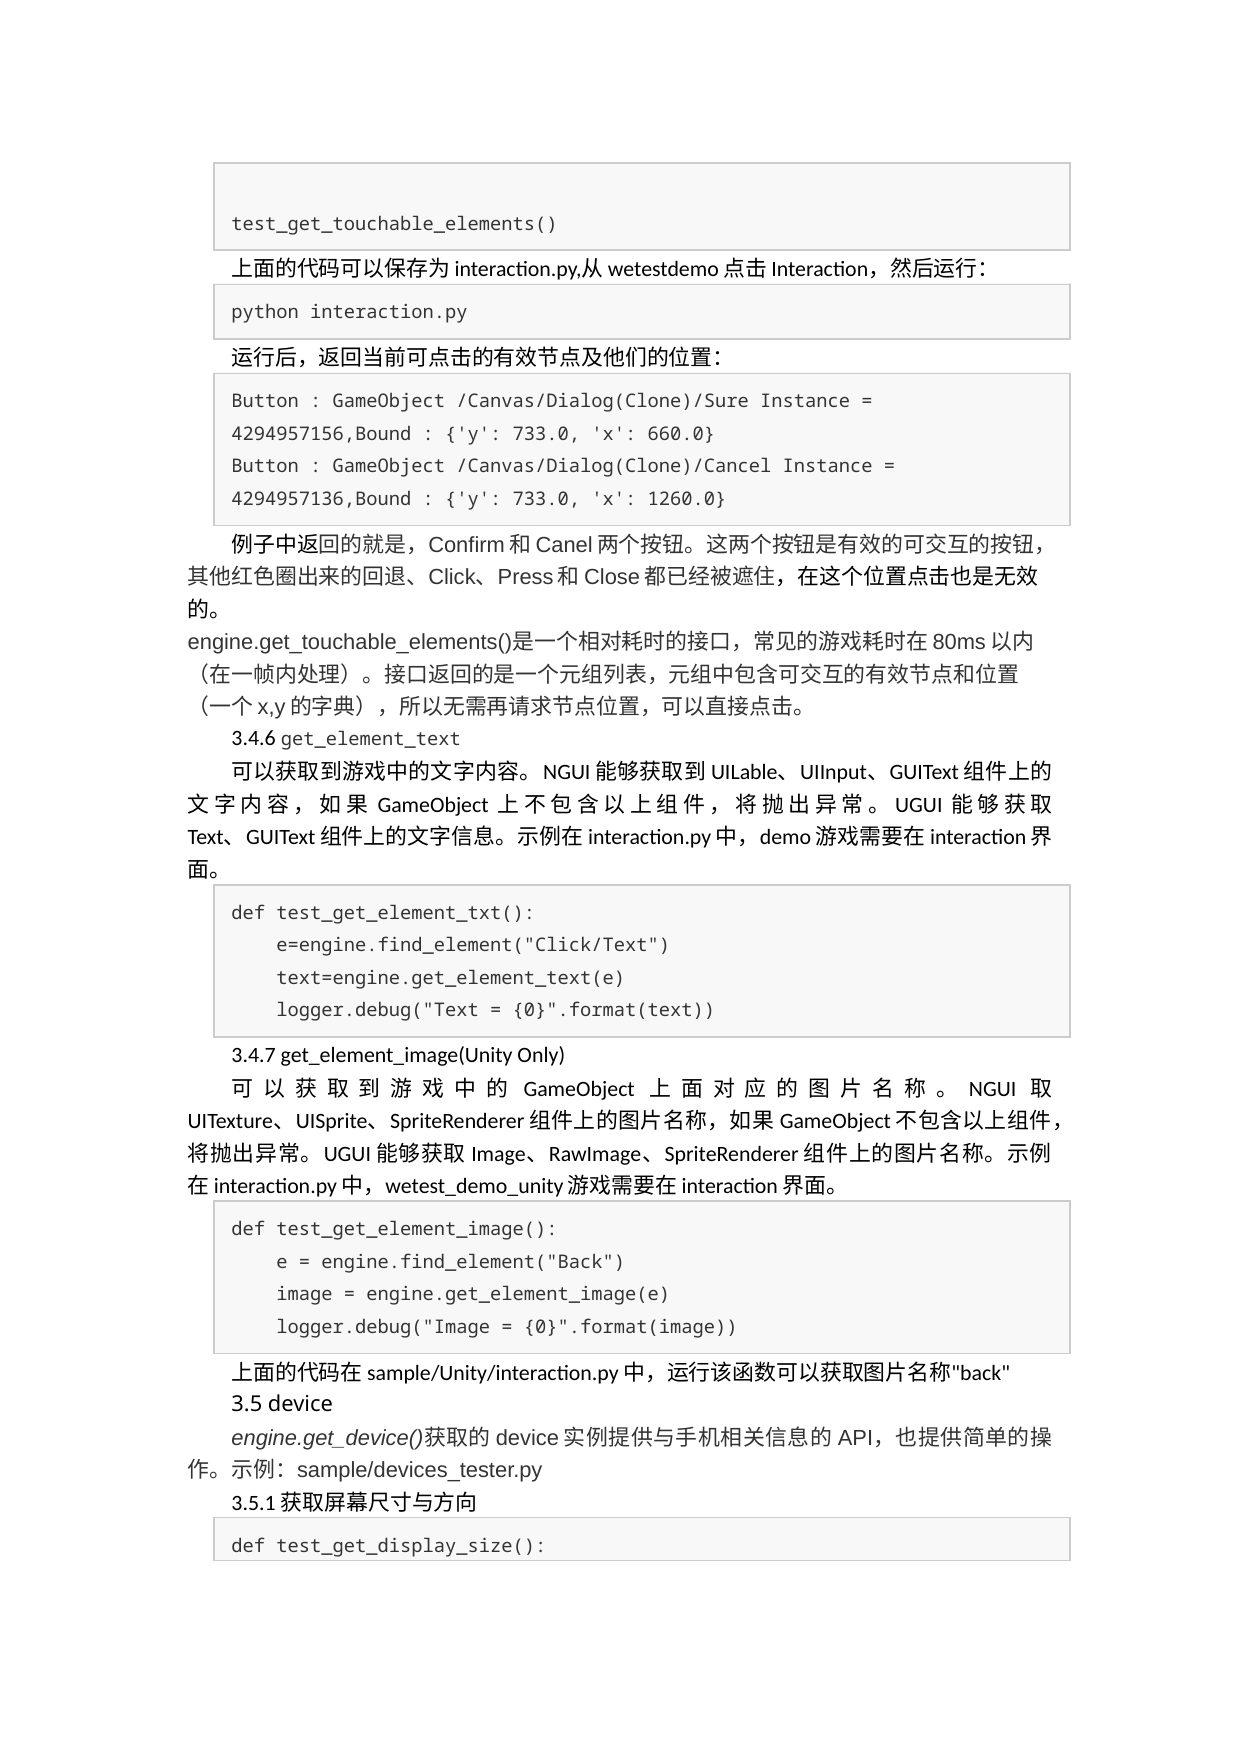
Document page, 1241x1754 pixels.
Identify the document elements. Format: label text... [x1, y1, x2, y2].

list 3.5 device [231, 1387, 1053, 1419]
text e=engine.find_element("Click/Text") [215, 916, 1069, 949]
text Button : GameObject /Canvas/Dialog(Clone)/Cancel Instance = 4294957136,Bound : {'y': 733.0, 'x': 1260.0} [215, 437, 1069, 525]
text Button : GameObject /Canvas/Dialog(Clone)/Sure Instance = 4294957156,Bound : {'y': 733.0, 'x': 660.0} [215, 374, 1069, 437]
text 可以获取到游戏中的GameObject上面对应的图片名称。NGUI取UITexture、UISprite、SpriteRenderer组件上的图片名称，如果GameObject不包含以上组件，将抛出异常。UGUI能够获取Image、RawImage、SpriteRenderer组件上的图片名称。示例在interaction.py中，wetest_demo_unity游戏需要在interaction界面。 [187, 1070, 1053, 1200]
text logger.debug("Text = {0}".format(text)) [215, 981, 1069, 1036]
list 3.4.7 get_element_image(Unity Only) [187, 1038, 1053, 1070]
text 上面的代码在sample/Unity/interaction.py中，运行该函数可以获取图片名称"back" [187, 1354, 1053, 1387]
text e = engine.find_element("Back") [215, 1233, 1069, 1265]
text python interaction.py [215, 285, 1069, 338]
text 可以获取到游戏中的文字内容。NGUI能够获取到UILable、UIInput、GUIText组件上的文字内容，如果GameObject上不包含以上组件，将抛出异常。UGUI能够获取Text、GUIText组件上的文字信息。示例在interaction.py中，demo游戏需要在interaction界面。 [187, 754, 1053, 884]
text 运行后，返回当前可点击的有效节点及他们的位置： [187, 340, 1053, 372]
list 3.4.6 get_element_text [187, 721, 1053, 754]
text engine.get_device()获取的device实例提供与手机相关信息的API，也提供简单的操作。示例：sample/devices_tester.py [187, 1419, 1053, 1484]
text def test_get_element_image(): [215, 1202, 1069, 1233]
text text=engine.get_element_text(e) [215, 949, 1069, 981]
text def test_get_element_txt(): [215, 886, 1069, 916]
list 3.5.1 获取屏幕尺寸与方向 [187, 1484, 1053, 1517]
text test_get_touchable_elements() [215, 194, 1069, 249]
text image = engine.get_element_image(e) [215, 1265, 1069, 1298]
text def test_get_display_size(): [215, 1518, 1069, 1560]
text logger.debug("Image = {0}".format(image)) [215, 1298, 1069, 1353]
text 例子中返回的就是，Confirm和Canel两个按钮。这两个按钮是有效的可交互的按钮，其他红色圈出来的回退、Click、Press和Close都已经被遮住，在这个位置点击也是无效的。 engine.get_touchable_elements()是一个相对耗时的接口，常见的游戏耗时在80ms以内（在一帧内处理）。接口返回的是一个元组列表，元组中包含可交互的有效节点和位置（一个x,y的字典），所以无需再请求节点位置，可以直接点击。 [187, 526, 1053, 721]
text 上面的代码可以保存为interaction.py,从wetestdemo点击Interaction，然后运行： [187, 251, 1053, 283]
